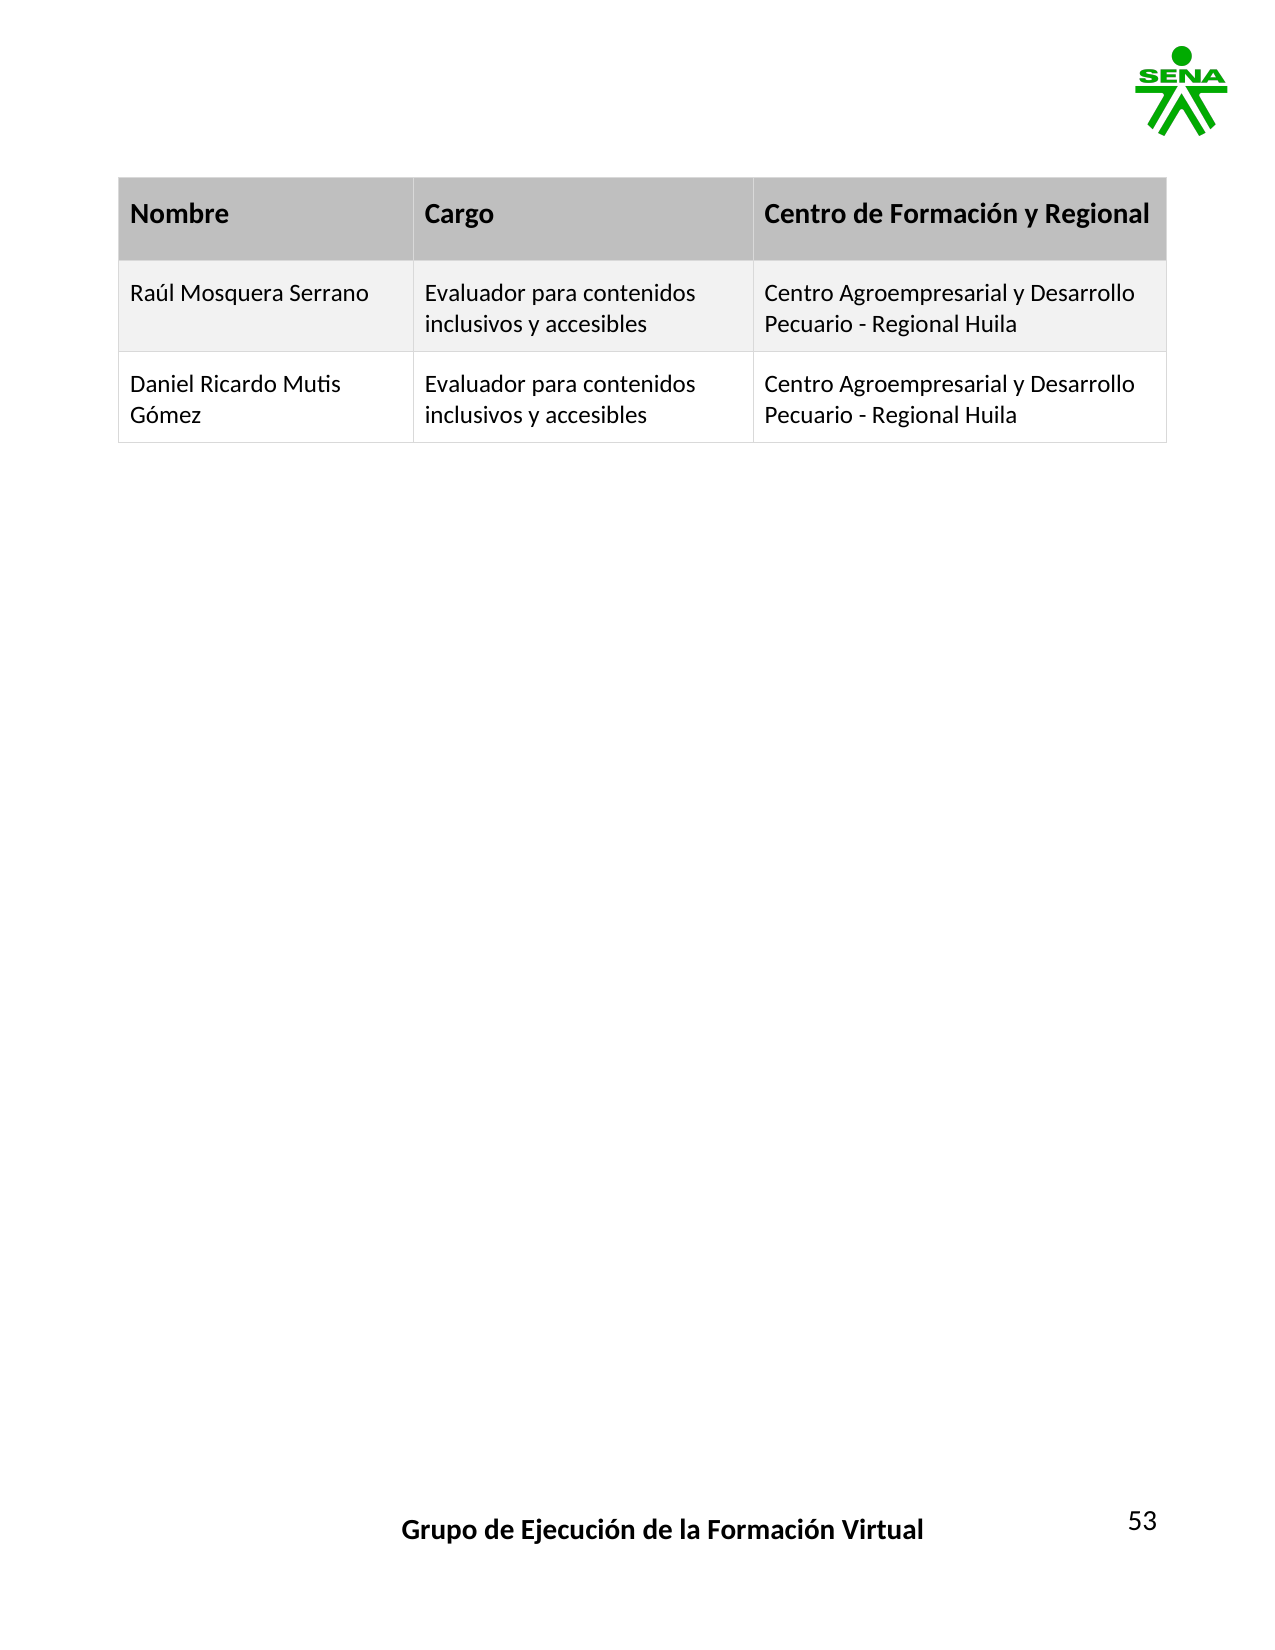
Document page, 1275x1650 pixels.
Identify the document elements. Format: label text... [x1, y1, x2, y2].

table_header Nombre [119, 178, 413, 260]
table_header Centro de Formación y Regional [754, 178, 1166, 260]
table_cell Centro Agroempresarial y Desarrollo Pecuario - Regional Huila [754, 261, 1166, 351]
table_cell Centro Agroempresarial y Desarrollo Pecuario - Regional Huila [754, 352, 1166, 442]
table_cell Raúl Mosquera Serrano [119, 261, 413, 351]
table_header Cargo [414, 178, 753, 260]
table_cell Evaluador para contenidos inclusivos y accesibles [414, 352, 753, 442]
picture [1135, 46, 1228, 136]
table_cell Daniel Ricardo Mutis Gómez [119, 352, 413, 442]
table_cell Evaluador para contenidos inclusivos y accesibles [414, 261, 753, 351]
